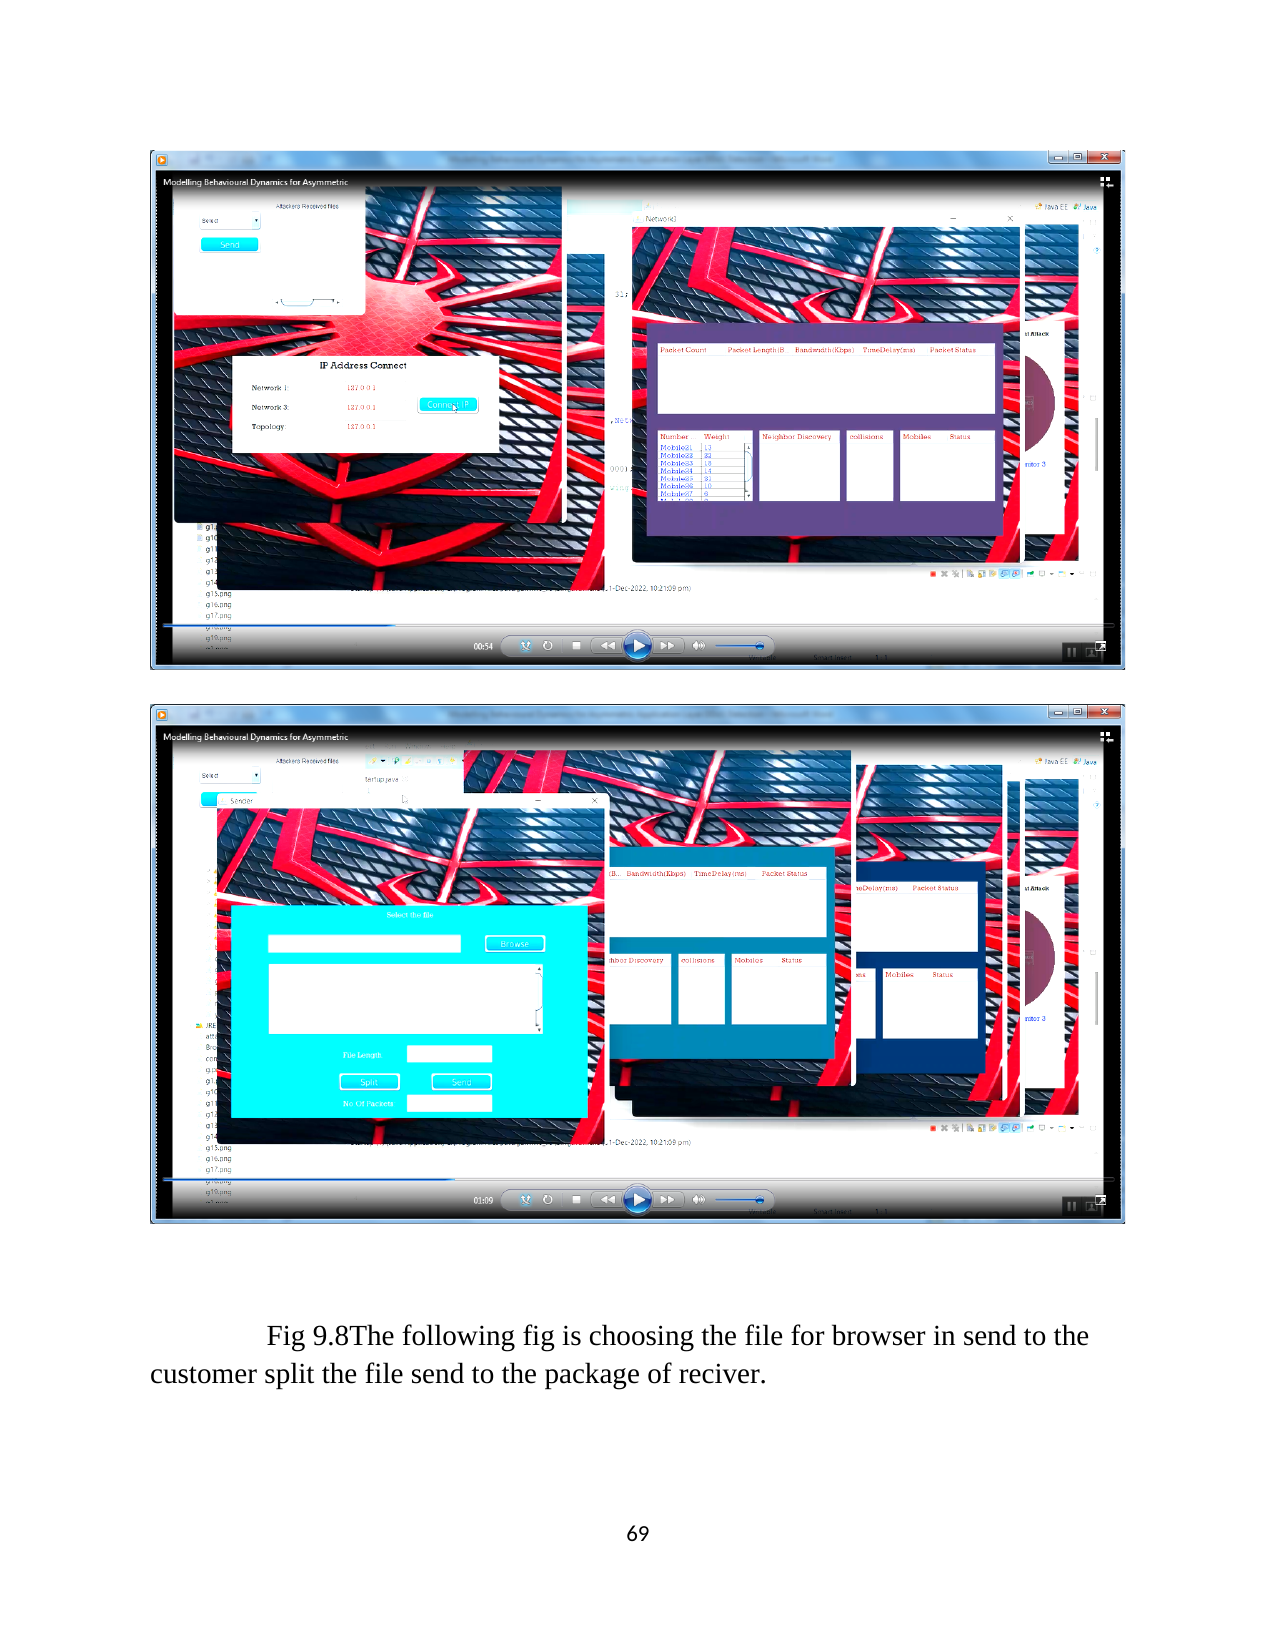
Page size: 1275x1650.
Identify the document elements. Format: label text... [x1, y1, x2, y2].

text Fig 9.8The following fig is choosing the file for browser in send to the customer split the file send to the package of reciver. [150, 1318, 1125, 1390]
picture [150, 150, 1125, 670]
picture [150, 704, 1125, 1224]
